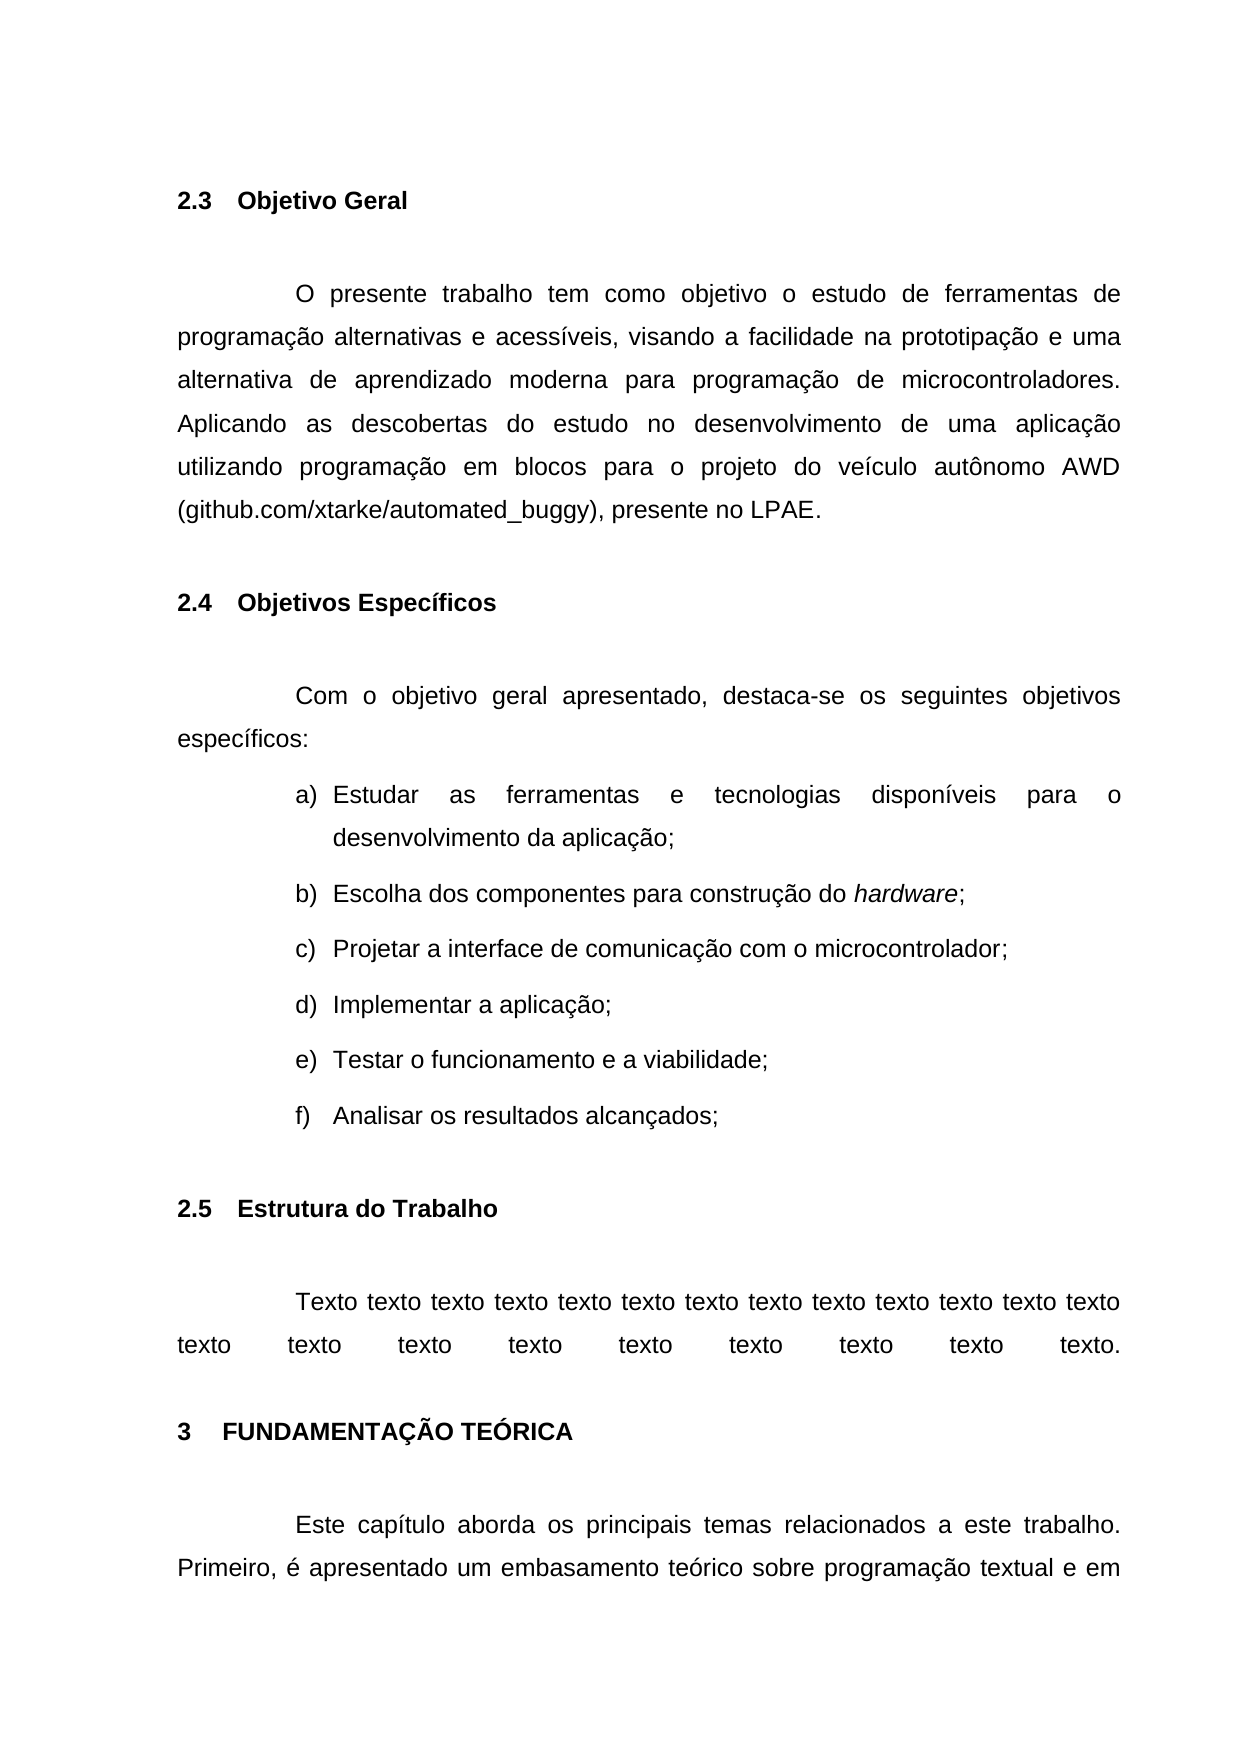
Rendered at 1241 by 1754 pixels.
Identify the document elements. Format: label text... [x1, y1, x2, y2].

subtitle Objetivos Específicos [177, 588, 1122, 617]
list Escolha dos componentes para construção do hardware; [295, 879, 1122, 907]
subtitle FUNDAMENTAÇÃO TEÓRICA [177, 1417, 1122, 1446]
list Projetar a interface de comunicação com o microcontrolador; [295, 934, 1122, 963]
subtitle Estrutura do Trabalho [177, 1194, 1122, 1223]
list Estudar as ferramentas e tecnologias disponíveis para o desenvolvimento da aplicação; [295, 780, 1122, 852]
text Com o objetivo geral apresentado, destaca-se os seguintes objetivos específicos: [177, 681, 1122, 753]
list Implementar a aplicação; [295, 990, 1122, 1019]
list Analisar os resultados alcançados; [295, 1101, 1122, 1130]
subtitle Objetivo Geral [177, 186, 1122, 215]
text O presente trabalho tem como objetivo o estudo de ferramentas de programação alternativas e acessíveis, visando a facilidade na prototipação e uma alternativa de aprendizado moderna para programação de microcontroladores. Aplicando as descobertas do estudo no desenvolvimento de uma aplicação utilizando programação em blocos para o projeto do veículo autônomo AWD (github.com/xtarke/automated_buggy), presente no LPAE. [177, 279, 1122, 524]
text Texto texto texto texto texto texto texto texto texto texto texto texto texto texto texto texto texto texto texto texto texto texto. [177, 1287, 1122, 1402]
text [177, 1510, 1122, 1582]
list Testar o funcionamento e a viabilidade; [295, 1046, 1122, 1074]
